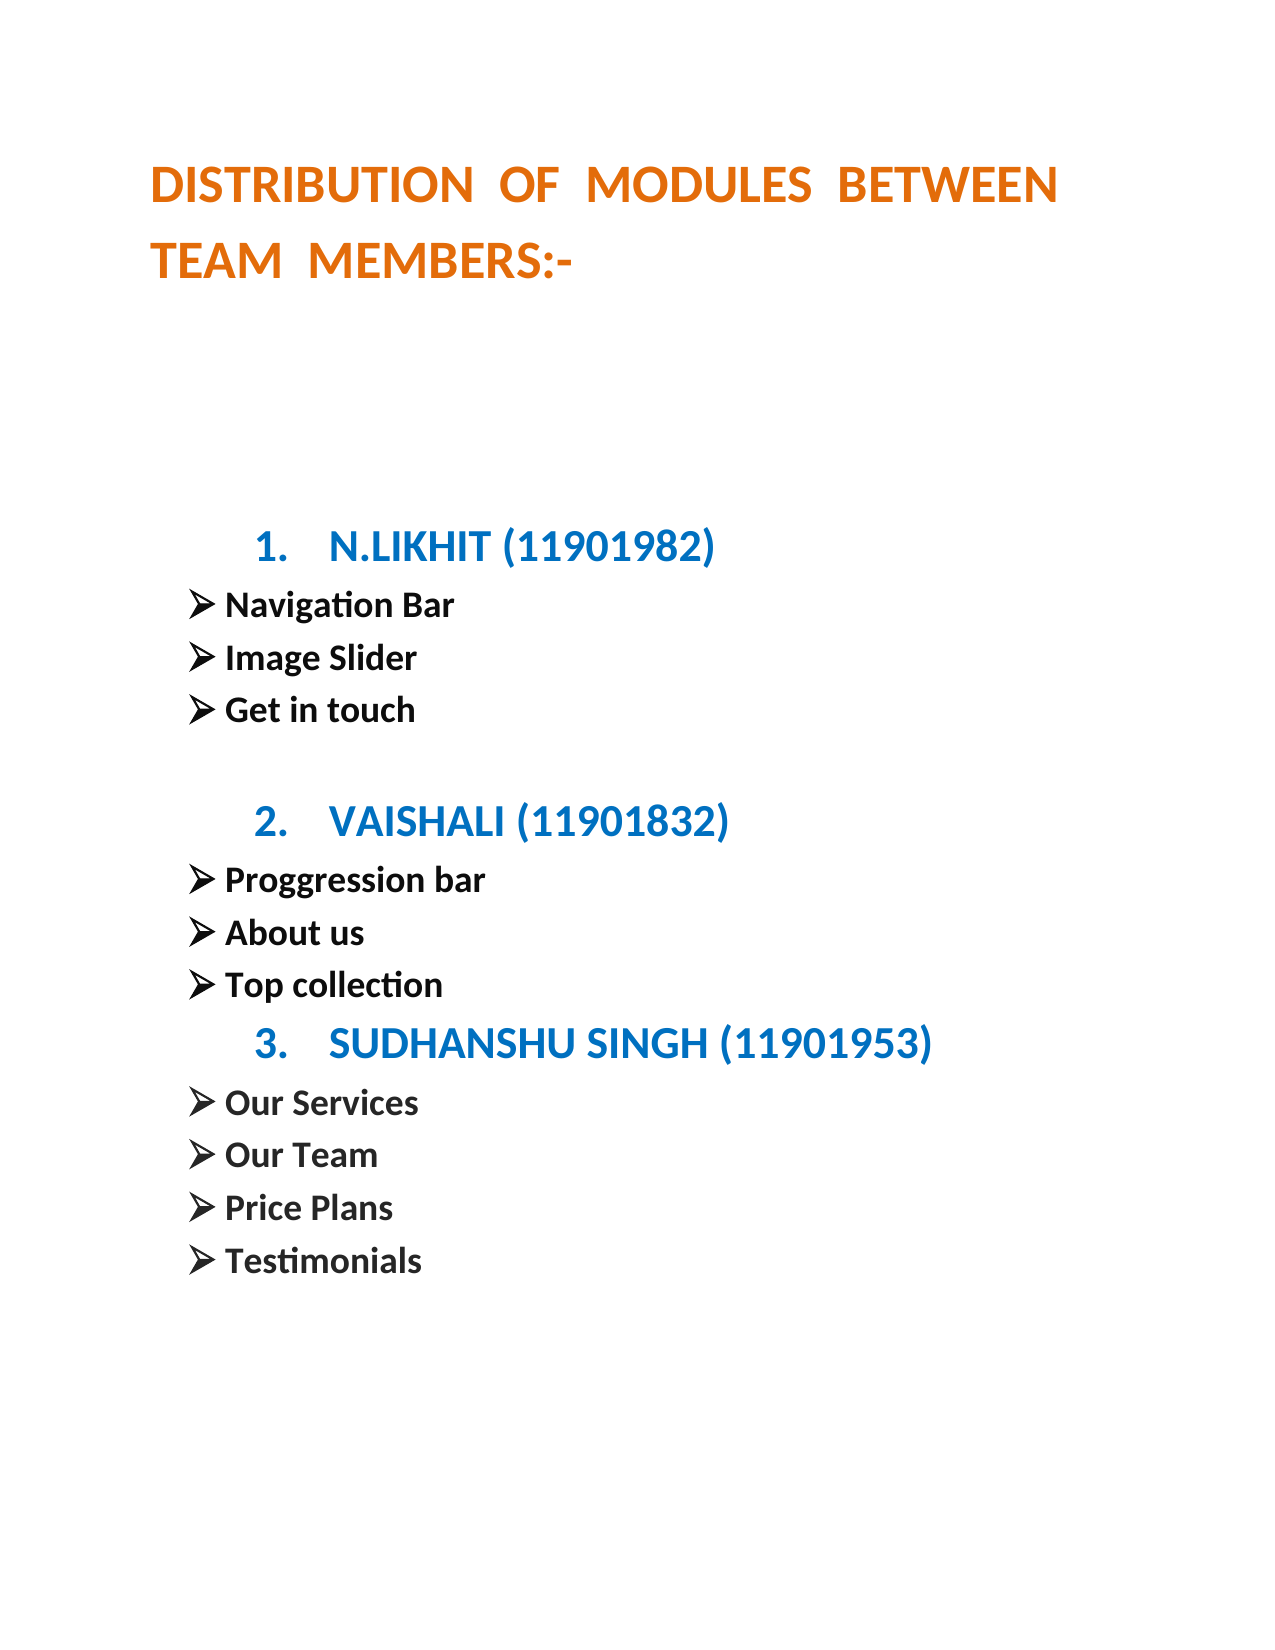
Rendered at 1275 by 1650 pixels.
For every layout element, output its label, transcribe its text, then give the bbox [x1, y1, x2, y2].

list Navigation Bar [187, 581, 1125, 627]
list Proggression bar [187, 856, 1125, 902]
list Testimonials [187, 1237, 1125, 1282]
list Our Services [187, 1078, 1125, 1124]
list Top collection [187, 961, 1125, 1007]
list About us [187, 909, 1125, 954]
list Price Plans [187, 1184, 1125, 1230]
list Get in touch [187, 686, 1125, 732]
list SUDHANSHU SINGH (11901953) [253, 1014, 1125, 1070]
text DISTRIBUTION OF MODULES BETWEEN TEAM MEMBERS:- [150, 150, 1125, 292]
list Our Team [187, 1131, 1125, 1177]
list VAISHALI (11901832) [253, 792, 1125, 848]
list Image Slider [187, 634, 1125, 679]
list N.LIKHIT (11901982) [253, 517, 1125, 573]
